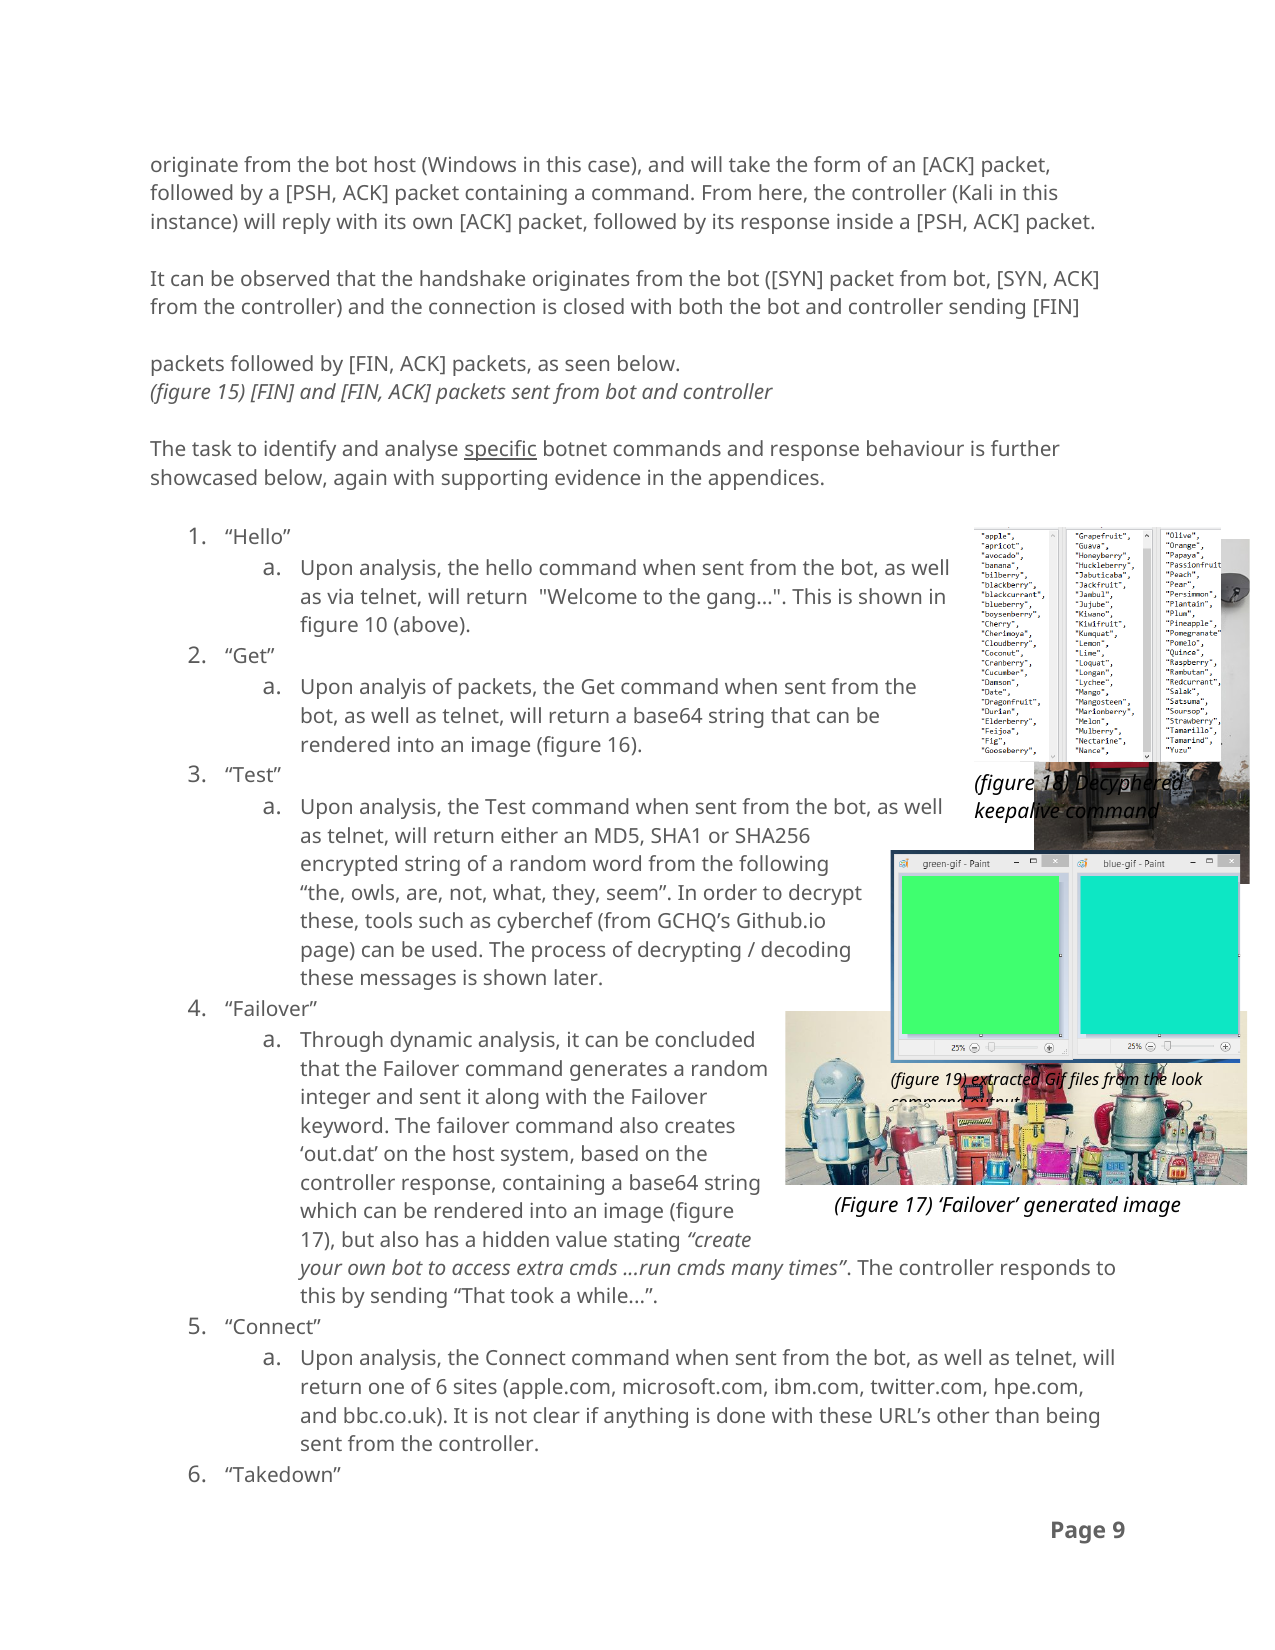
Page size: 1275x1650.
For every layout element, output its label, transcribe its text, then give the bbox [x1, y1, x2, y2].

list Upon analyis of packets, the Get command when sent from the bot, as well as telnet, will return a base64 string that can be rendered into an image (figure 16). [262, 670, 974, 758]
list Upon analysis, the Test command when sent from the bot, as well as telnet, will return either an MD5, SHA1 or SHA256 encrypted string of a random word from the following “the, owls, are, not, what, they, seem”. In order to decrypt these, tools such as cyberchef (from GCHQ’s Github.io page) can be used. The process of decrypting / decoding these messages is shown later. [262, 790, 1034, 992]
list “Takedown” [187, 1458, 1125, 1489]
list Upon analysis, the Connect command when sent from the bot, as well as telnet, will return one of 6 sites (apple.com, microsoft.com, ibm.com, twitter.com, hpe.com, and bbc.co.uk). It is not clear if anything is done with these URL’s other than being sent from the controller. [262, 1341, 1125, 1458]
list “Test” [187, 758, 1034, 790]
list Through dynamic analysis, it can be concluded that the Failover command generates a random integer and sent it along with the Failover keyword. The failover command also creates ‘out.dat’ on the host system, based on the controller response, containing a base64 string which can be rendered into an image (figure 17), but also has a hidden value stating “create your own bot to access extra cmds ...run cmds many times”. The controller responds to this by sending “That took a while...”. [262, 1023, 1125, 1310]
text It can be observed that the handshake originates from the bot ([SYN] packet from bot, [SYN, ACK] from the controller) and the connection is closed with both the bot and controller sending [FIN] packets followed by [FIN, ACK] packets, as seen below. [150, 264, 1125, 377]
list “Hello” [187, 520, 1125, 551]
list Upon analysis, the hello command when sent from the bot, as well as via telnet, will return "Welcome to the gang…". This is shown in figure 10 (above). [262, 551, 974, 639]
text The task to identify and analyse specific botnet commands and response behaviour is further showcased below, again with supporting evidence in the appendices. [150, 434, 1125, 491]
text (figure 15) [FIN] and [FIN, ACK] packets sent from bot and controller [150, 377, 1125, 406]
picture [785, 527, 1250, 1185]
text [150, 150, 1125, 235]
list “Connect” [187, 1310, 1125, 1341]
list “Get” [187, 639, 974, 670]
list “Failover” [187, 992, 890, 1023]
